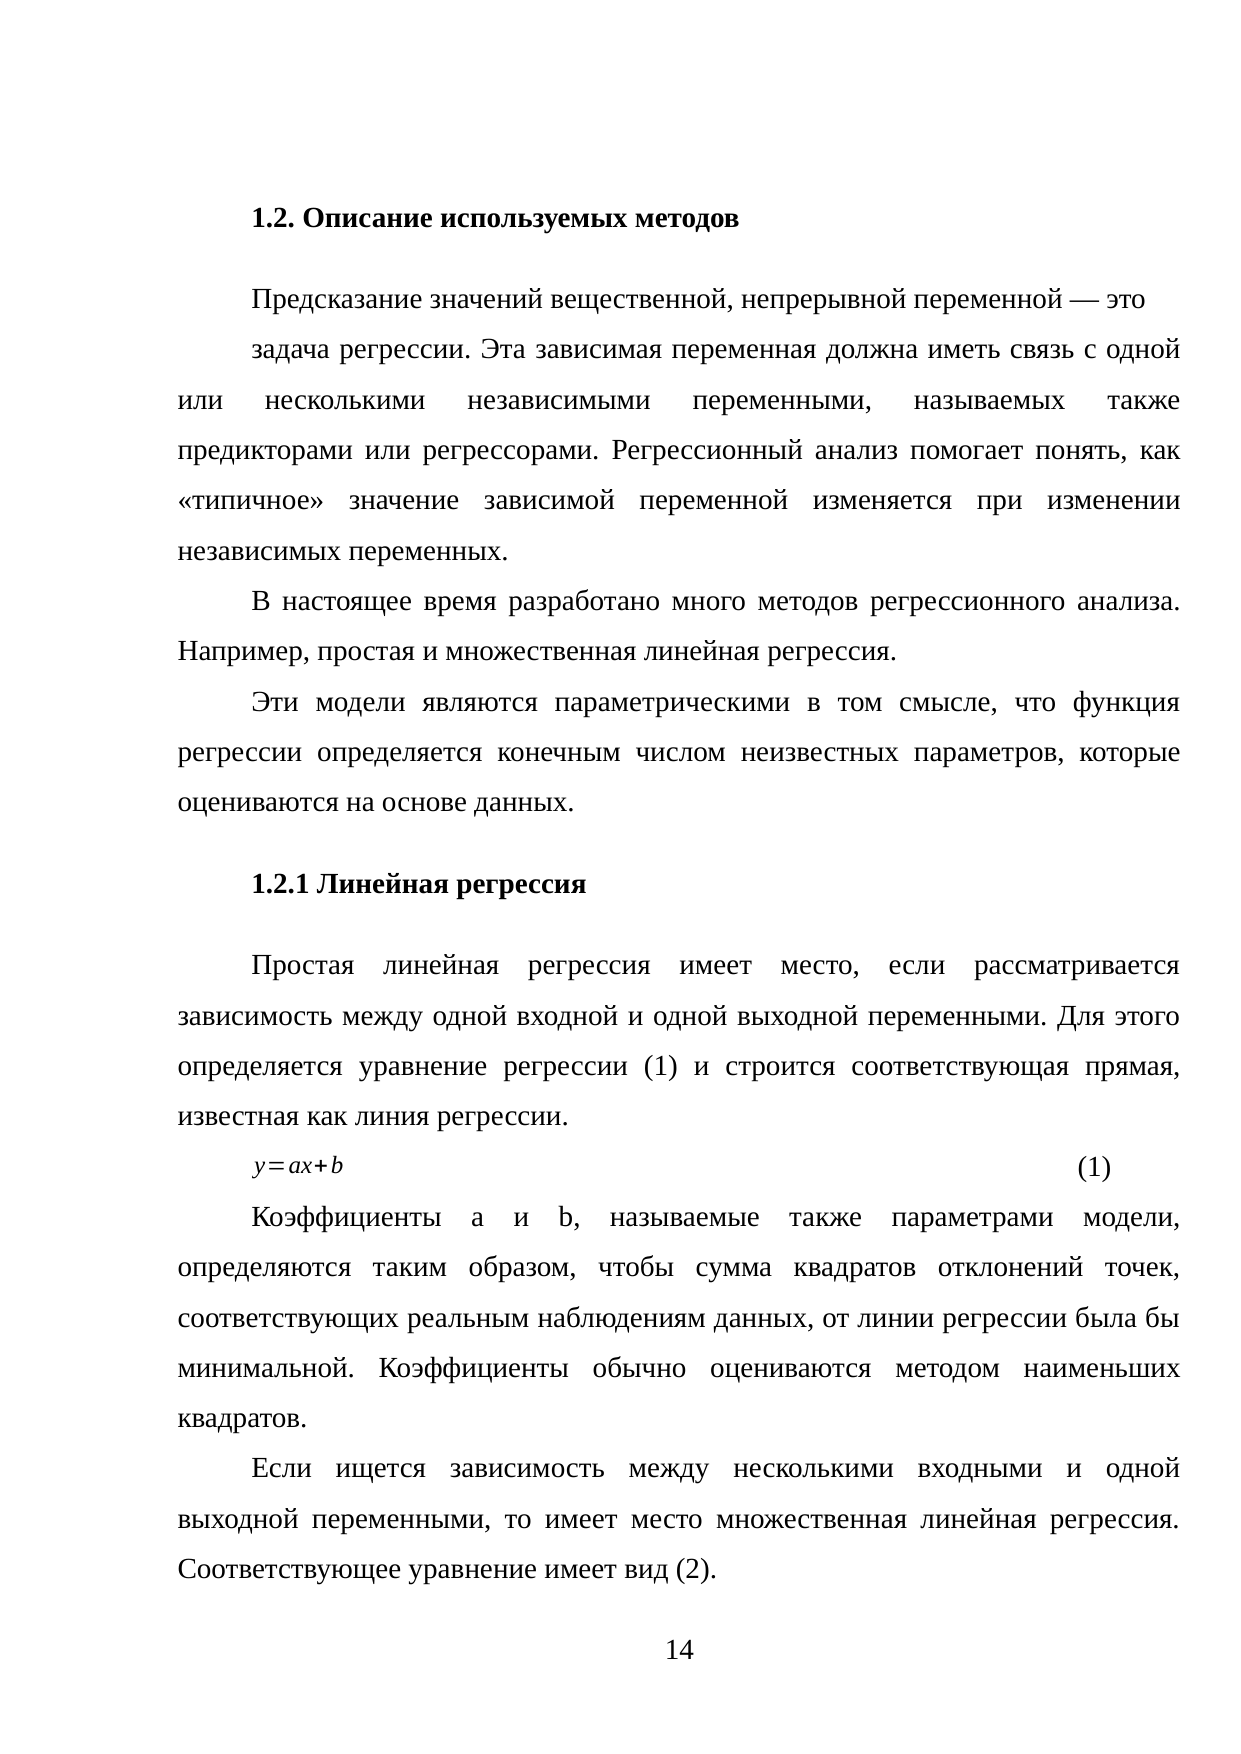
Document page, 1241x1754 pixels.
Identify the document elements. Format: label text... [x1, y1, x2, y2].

text Если ищется зависимость между несколькими входными и одной выходной переменными, то имеет место множественная линейная регрессия. Соответствующее уравнение имеет вид (2). [177, 1451, 1181, 1585]
text (1) [177, 1149, 1181, 1182]
subtitle 1.2. Описание используемых методов [177, 200, 1181, 233]
text Предсказание значений вещественной, непрерывной переменной — это [177, 281, 1181, 315]
text Простая линейная регрессия имеет место, если рассматривается зависимость между одной входной и одной выходной переменными. Для этого определяется уравнение регрессии (1) и строится соответствующая прямая, известная как линия регрессии. [177, 947, 1181, 1132]
text Эти модели являются параметрическими в том смысле, что функция регрессии определяется конечным числом неизвестных параметров, которые оцениваются на основе данных. [177, 684, 1181, 818]
subtitle 1.2.1 Линейная регрессия [177, 866, 1181, 899]
text задача регрессии. Эта зависимая переменная должна иметь связь с одной или несколькими независимыми переменными, называемых также предикторами или регрессорами. Регрессионный анализ помогает понять, как «типичное» значение зависимой переменной изменяется при изменении независимых переменных. [177, 332, 1181, 566]
text Коэффициенты a и b, называемые также параметрами модели, определяются таким образом, чтобы сумма квадратов отклонений точек, соответствующих реальным наблюдениям данных, от линии регрессии была бы минимальной. Коэффициенты обычно оцениваются методом наименьших квадратов. [177, 1199, 1181, 1434]
text В настоящее время разработано много методов регрессионного анализа. Например, простая и множественная линейная регрессия. [177, 583, 1181, 667]
